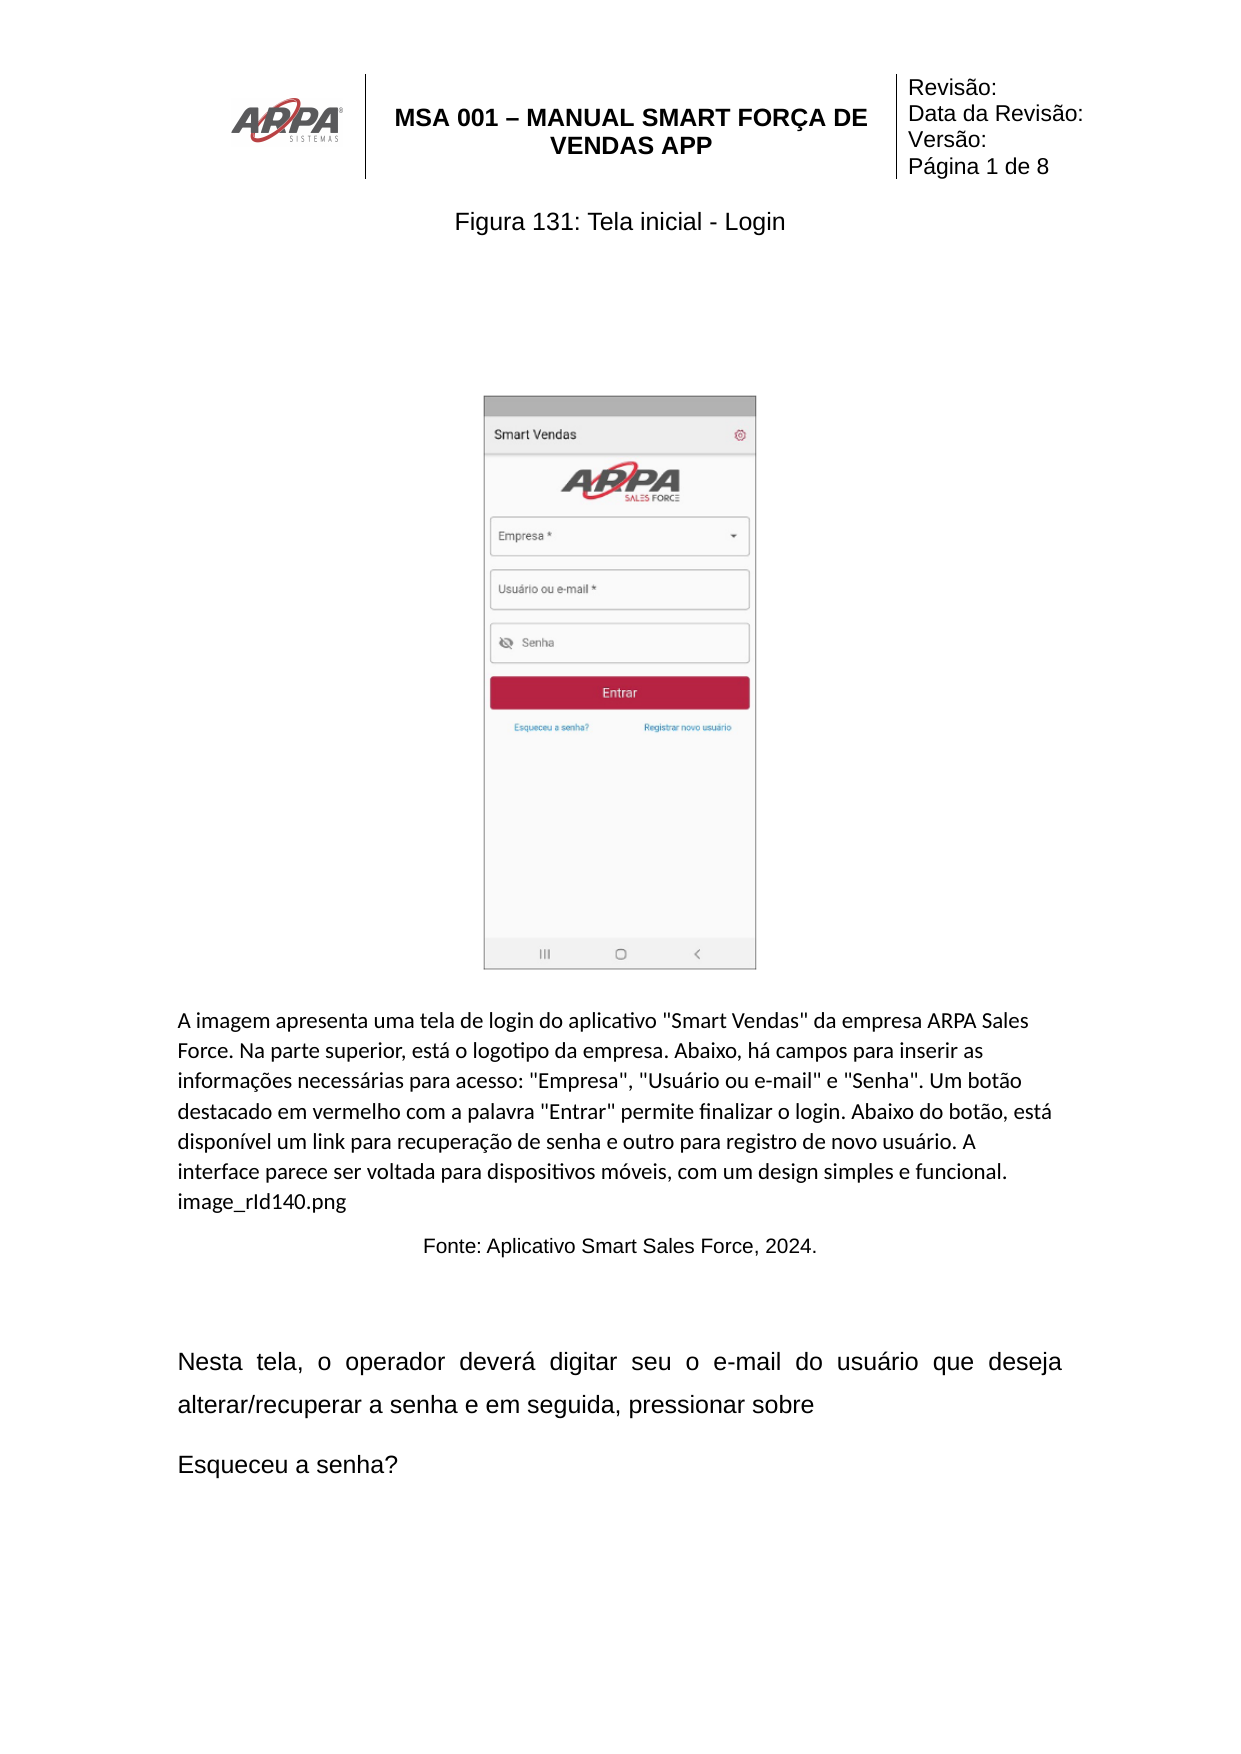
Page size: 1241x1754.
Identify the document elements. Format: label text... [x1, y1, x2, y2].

text Figura 131: Tela inicial - Login [177, 207, 1063, 236]
text Nesta tela, o operador deverá digitar seu o e-mail do usuário que deseja alterar/recuperar a senha e em seguida, pressionar sobre [177, 1347, 1063, 1419]
picture [231, 98, 343, 147]
text Fonte: Aplicativo Smart Sales Force, 2024. [177, 1234, 1063, 1258]
text Esqueceu a senha? [177, 1450, 1063, 1478]
text A imagem apresenta uma tela de login do aplicativo "Smart Vendas" da empresa ARPA Sales Force. Na parte superior, está o logotipo da empresa. Abaixo, há campos para inserir as informações necessárias para acesso: "Empresa", "Usuário ou e-mail" e "Senha". Um botão destacado em vermelho com a palavra "Entrar" permite finalizar o login. Abaixo do botão, está disponível um link para recuperação de senha e outro para registro de novo usuário. A interface parece ser voltada para dispositivos móveis, com um design simples e funcional. image_rId140.png [177, 1006, 1063, 1216]
picture [474, 386, 766, 976]
